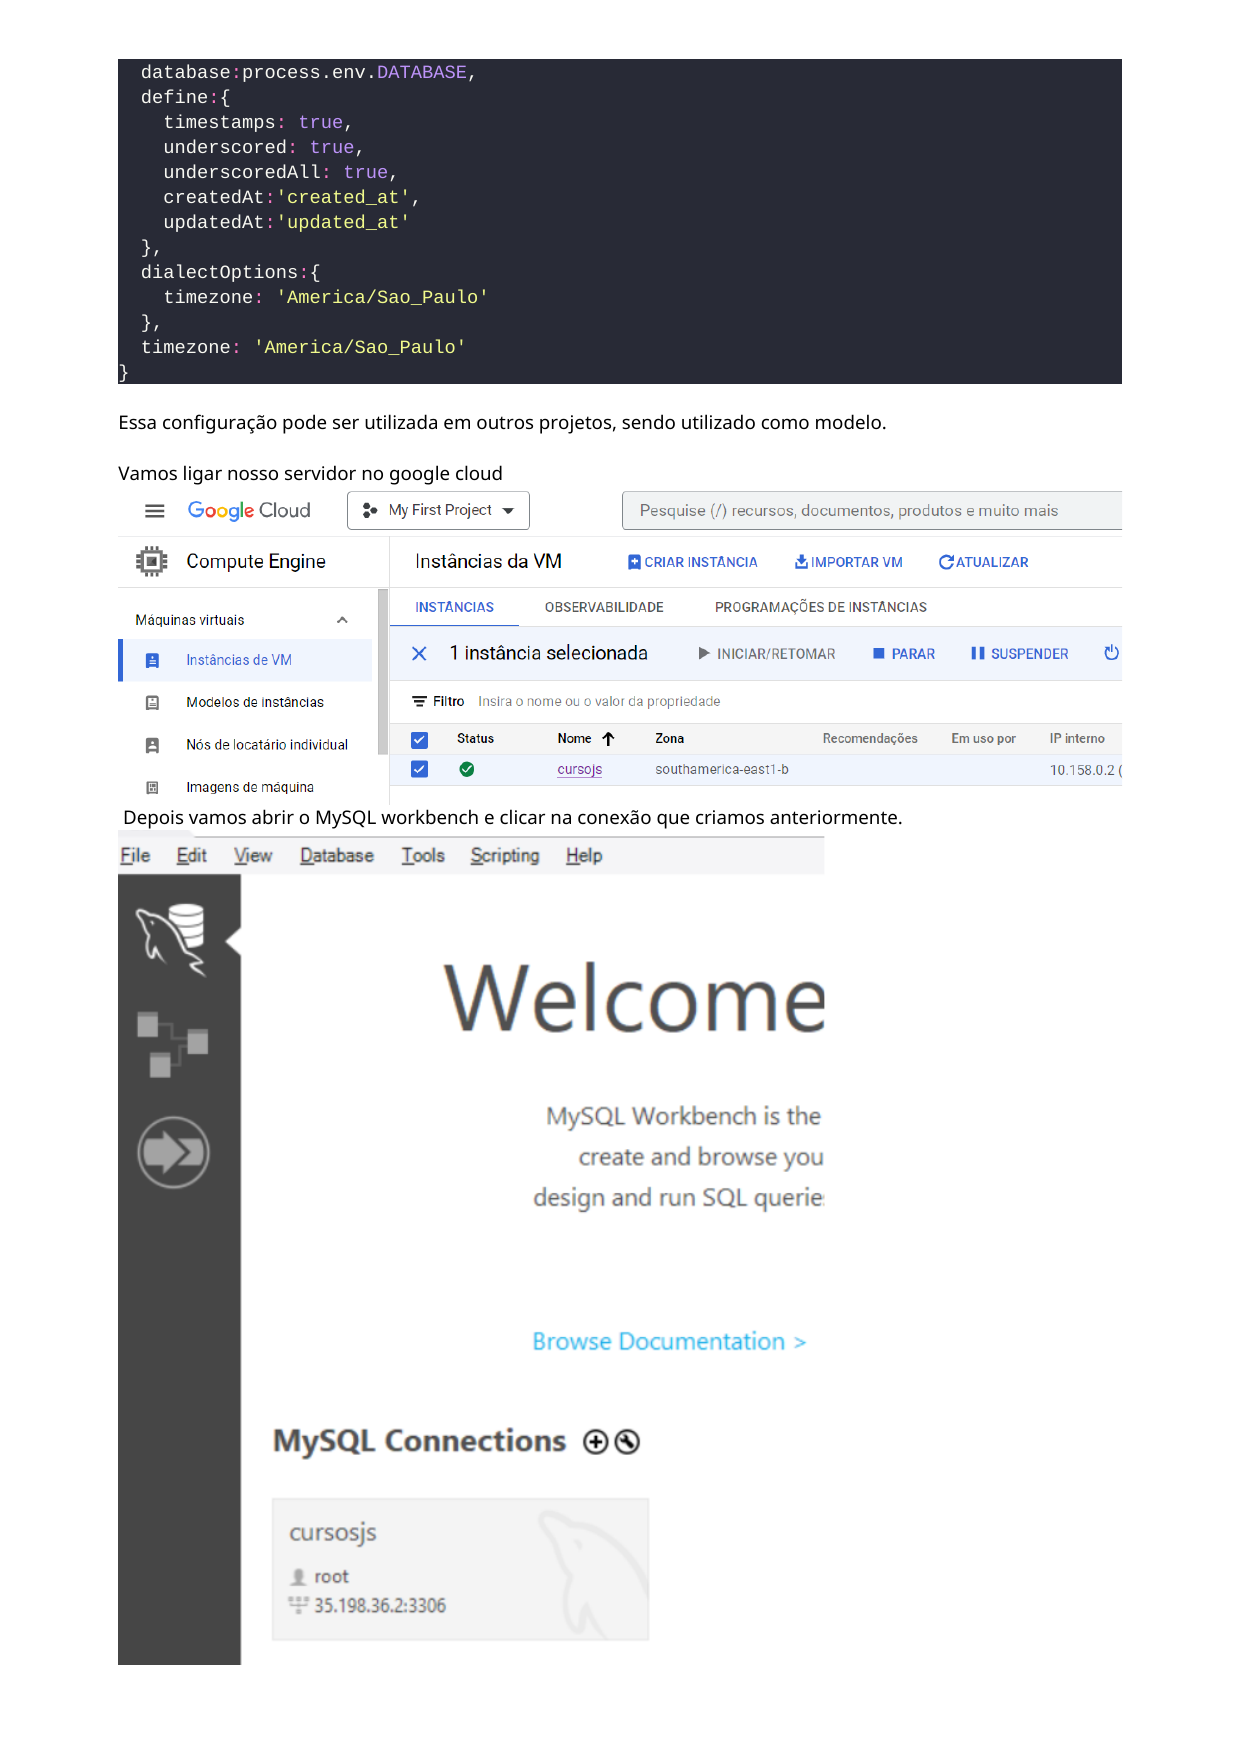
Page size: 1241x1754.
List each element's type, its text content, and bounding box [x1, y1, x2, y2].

text dialectOptions:{ [118, 259, 1122, 284]
text } [118, 359, 1122, 384]
text timezone: 'America/Sao_Paulo' [118, 334, 1122, 359]
text timestamps: true, [118, 109, 1122, 134]
text updatedAt:'updated_at' [118, 209, 1122, 234]
text Depois vamos abrir o MySQL workbench e clicar na conexão que criamos anteriormente. [118, 805, 1122, 830]
text underscoredAll: true, [118, 159, 1122, 184]
text underscored: true, [118, 134, 1122, 159]
text Vamos ligar nosso servidor no google cloud [118, 461, 1122, 486]
text define:{ [118, 84, 1122, 109]
text createdAt:'created_at', [118, 184, 1122, 209]
text }, [118, 234, 1122, 259]
text timezone: 'America/Sao_Paulo' [118, 284, 1122, 309]
text }, [118, 309, 1122, 334]
picture [118, 486, 1123, 805]
text database:process.env.DATABASE, [118, 59, 1122, 84]
picture [118, 830, 825, 1665]
text Essa configuração pode ser utilizada em outros projetos, sendo utilizado como modelo. [118, 409, 1122, 435]
